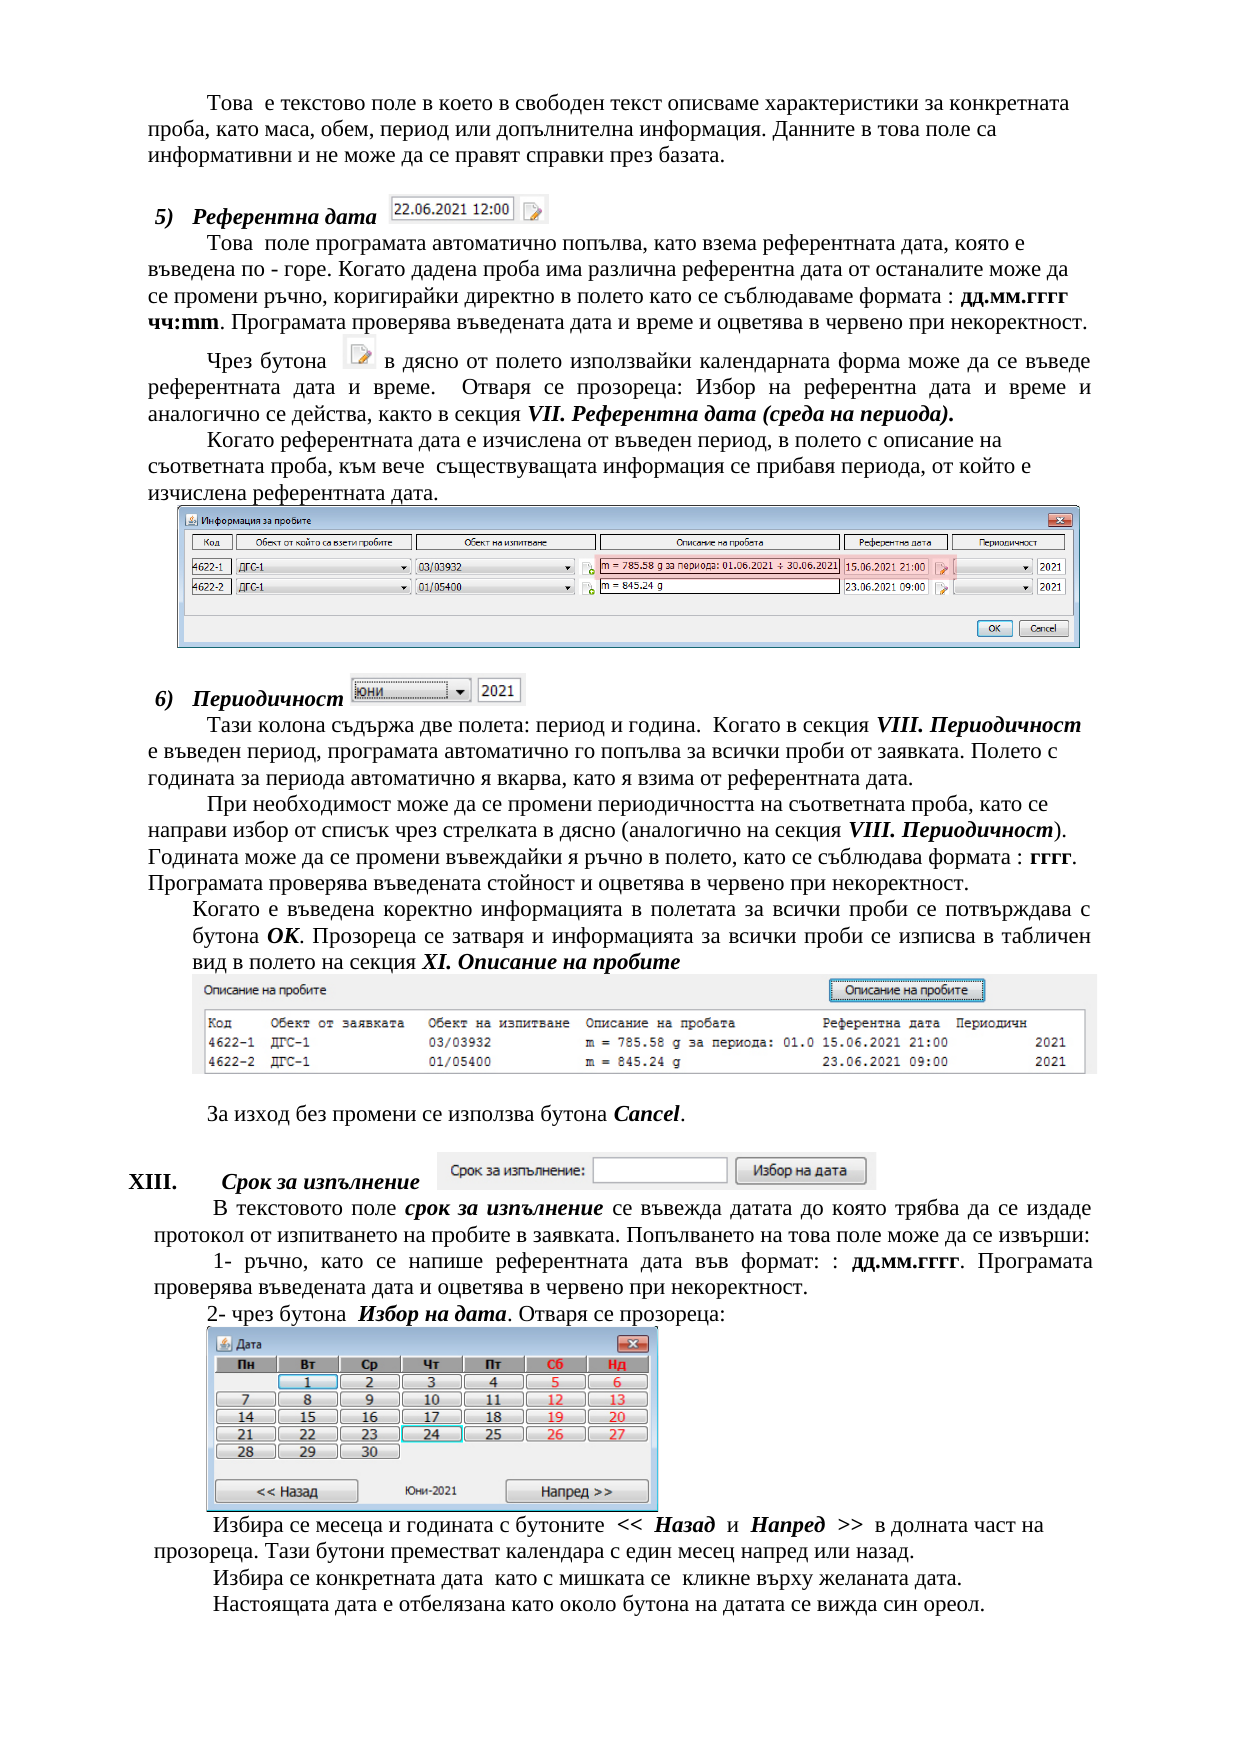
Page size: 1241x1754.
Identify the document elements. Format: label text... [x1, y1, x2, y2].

text Чрез бутона в дясно от полето използвайки календарната форма може да се въведе референтната дата и време. Отваря се прозореца: Избор на референтна дата и време и аналогично се действа, както в секция VII. Референтна дата (среда на периода). [148, 334, 1093, 426]
text 2- чрез бутона Избор на дата. Отваря се прозореца: [148, 1300, 1093, 1326]
text Когато е въведена коректно информацията в полетата за всички проби се потвърждава с бутона ОК. Прозореца се затваря и информацията за всички проби се изписва в табличен вид в полето на секция XI. Описание на пробите [192, 896, 1093, 974]
text Избира се конкретната дата като с мишката се кликне върху желаната дата. [153, 1564, 1093, 1590]
picture [342, 334, 377, 369]
text Това поле програмата автоматично попълва, като взема референтната дата, която е въведена по - горе. Когато дадена проба има различна референтна дата от останалите може да се промени ръчно, коригирайки директно в полето като се съблюдаваме формата : дд.мм.гггг чч:mm. Програмата проверява въведената дата и време и оцветява в червено при некоректност. [148, 229, 1093, 334]
picture [192, 974, 1098, 1074]
text 1- ръчно, като се напише референтната дата във формат: : дд.мм.гггг. Програмата проверява въведената дата и оцветява в червено при некоректност. [153, 1247, 1093, 1300]
picture [177, 505, 1080, 648]
picture [349, 673, 526, 706]
text Настоящата дата е отбелязана като около бутона на датата се вижда син ореол. [153, 1590, 1093, 1617]
text Избира се месеца и годината с бутоните << Назад и Напред >> в долната част на прозореца. Тази бутони преместват календара с един месец напред или назад. [153, 1511, 1093, 1564]
list Референтна дата [154, 194, 1093, 229]
text Тази колона съдържа две полета: период и година. Когато в секция VIII. Периодичност е въведен период, програмата автоматично го попълва за всички проби от заявката. Полето с годината за периода автоматично я вкарва, като я взима от референтната дата. [148, 711, 1093, 790]
picture [388, 194, 549, 224]
text Това е текстово поле в което в свободен текст описваме характеристики за конкретната проба, като маса, обем, период или допълнителна информация. Данните в това поле са информативни и не може да се правят справки през базата. [148, 89, 1093, 168]
text За изход без промени се използва бутона Cancel. [148, 1100, 1093, 1126]
text При необходимост може да се промени периодичността на съответната проба, като се направи избор от списък чрез стрелката в дясно (аналогично на секция VIII. Периодичност). Годината може да се промени въвеждайки я ръчно в полето, като се съблюдава формата : гггг. Програмата проверява въведената стойност и оцветява в червено при некоректност. [148, 790, 1093, 896]
text В текстовото поле срок за изпълнение се въвежда датата до която трябва да се издаде протокол от изпитването на пробите в заявката. Попълването на това поле може да се извърши: [153, 1194, 1093, 1247]
picture [437, 1152, 877, 1190]
picture [206, 1326, 659, 1512]
list Периодичност [154, 674, 1093, 711]
text Когато референтната дата е изчислена от въведен период, в полето с описание на съответната проба, към вече съществуващата информация се прибавя периода, от който е изчислена референтната дата. [148, 426, 1093, 505]
